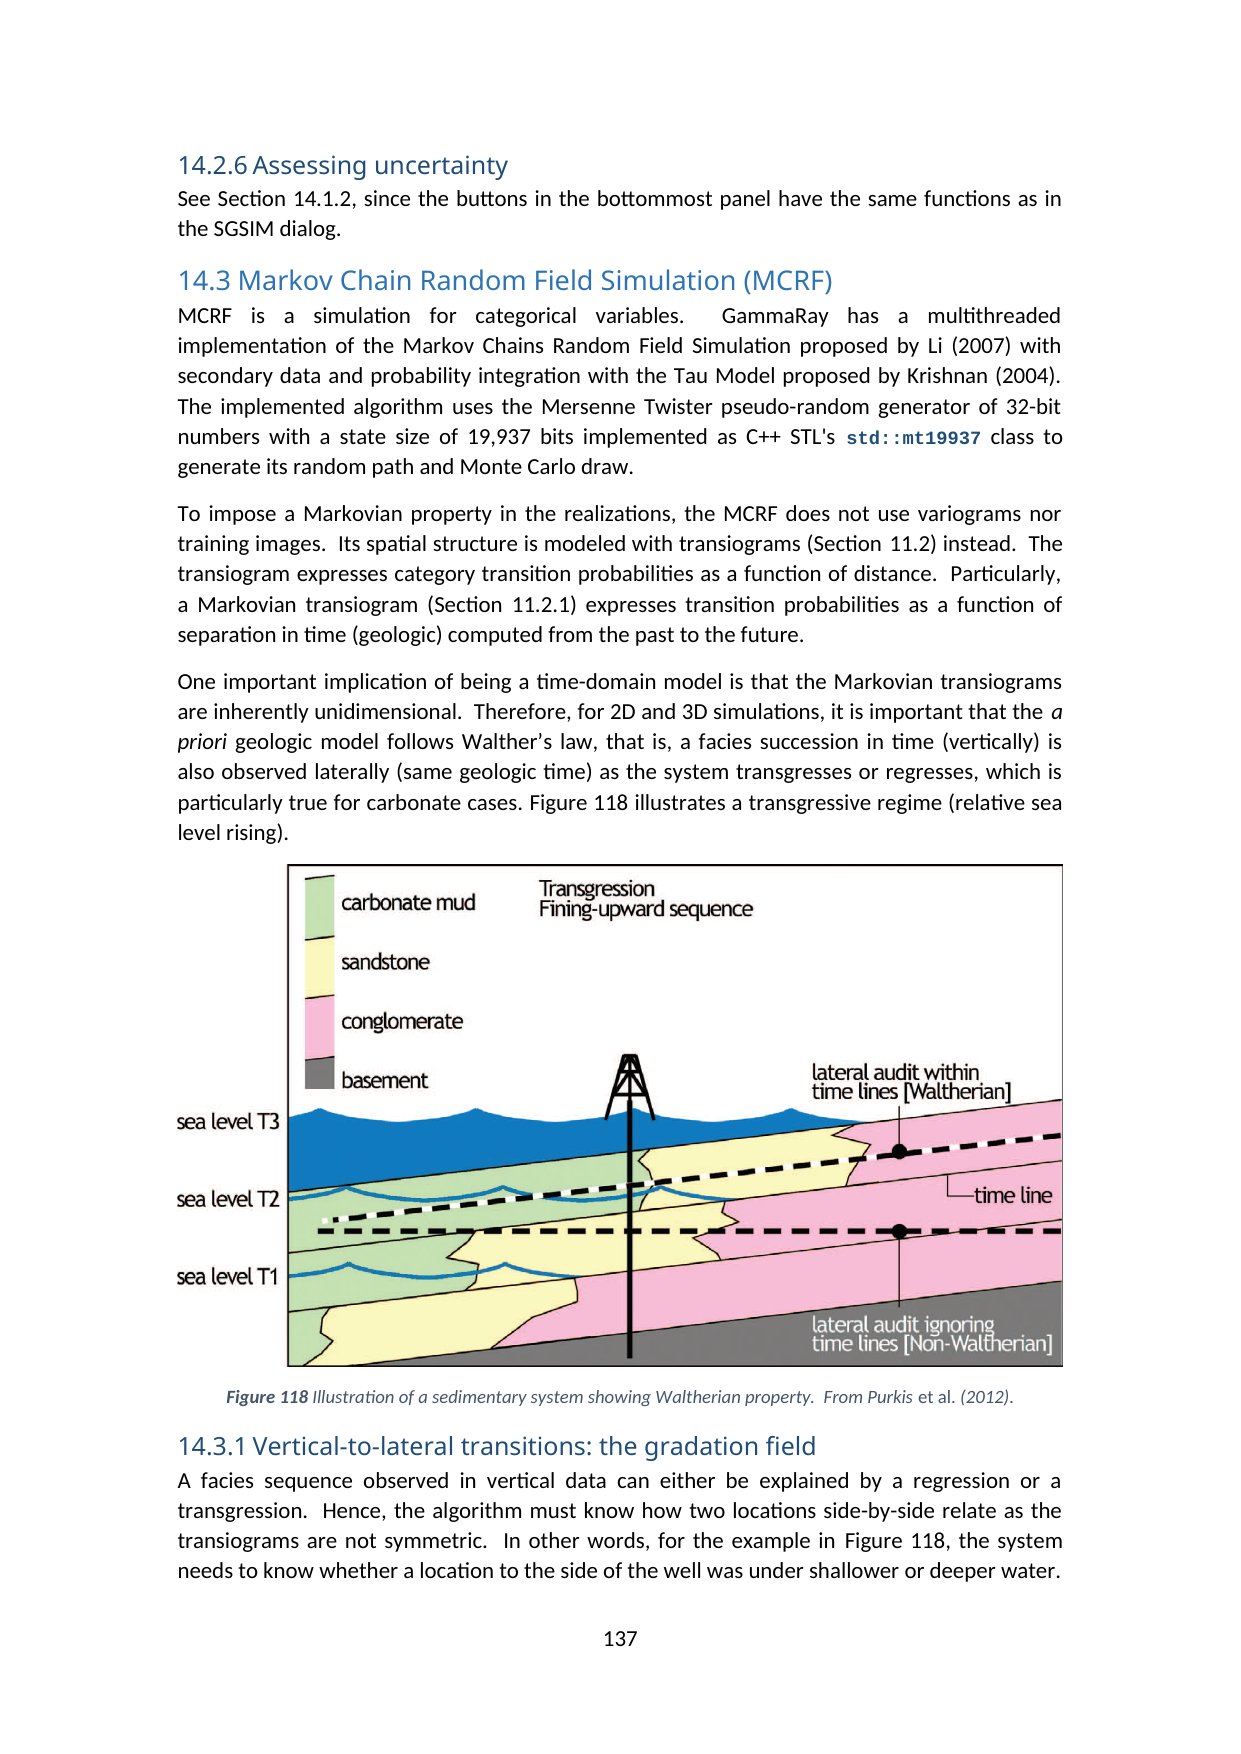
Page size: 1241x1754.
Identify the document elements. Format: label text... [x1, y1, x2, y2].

subtitle Markov Chain Random Field Simulation (MCRF) [177, 261, 1063, 298]
subtitle Vertical-to-lateral transitions: the gradation field [177, 1429, 1063, 1463]
text MCRF is a simulation for categorical variables. GammaRay has a multithreaded implementation of the Markov Chains Random Field Simulation proposed by Li (2007) with secondary data and probability integration with the Tau Model proposed by Krishnan (2004). The implemented algorithm uses the Mersenne Twister pseudo-random generator of 32-bit numbers with a state size of 19,937 bits implemented as C++ STL's std::mt19937 class to generate its random path and Monte Carlo draw. [177, 301, 1063, 480]
text To impose a Markovian property in the realizations, the MCRF does not use variograms nor training images. Its spatial structure is modeled with transiograms (Section 11.2) instead. The transiogram expresses category transition probabilities as a function of distance. Particularly, a Markovian transiogram (Section 11.2.1) expresses transition probabilities as a function of separation in time (geologic) computed from the past to the future. [177, 499, 1063, 648]
text A facies sequence observed in vertical data can either be explained by a regression or a transgression. Hence, the algorithm must know how two locations side-by-side relate as the transiograms are not symmetric. In other words, for the example in Figure 118, the system needs to know whether a location to the side of the well was under shallower or deeper water. [177, 1466, 1063, 1584]
subtitle Assessing uncertainty [177, 148, 1063, 182]
text One important implication of being a time-domain model is that the Markovian transiograms are inherently unidimensional. Therefore, for 2D and 3D simulations, it is important that the a priori geologic model follows Walther’s law, that is, a facies succession in time (vertically) is also observed laterally (same geologic time) as the system transgresses or regresses, which is particularly true for carbonate cases. Figure 118 illustrates a transgressive regime (relative sea level rising). [177, 667, 1063, 846]
text See Section 13.1.2, since the buttons in the bottommost panel have the same functions as in the SGSIM dialog. [177, 184, 1063, 243]
text Figure 118 Illustration of a sedimentary system showing Waltherian property. From Purkis et al. (2012). [177, 1385, 1063, 1408]
